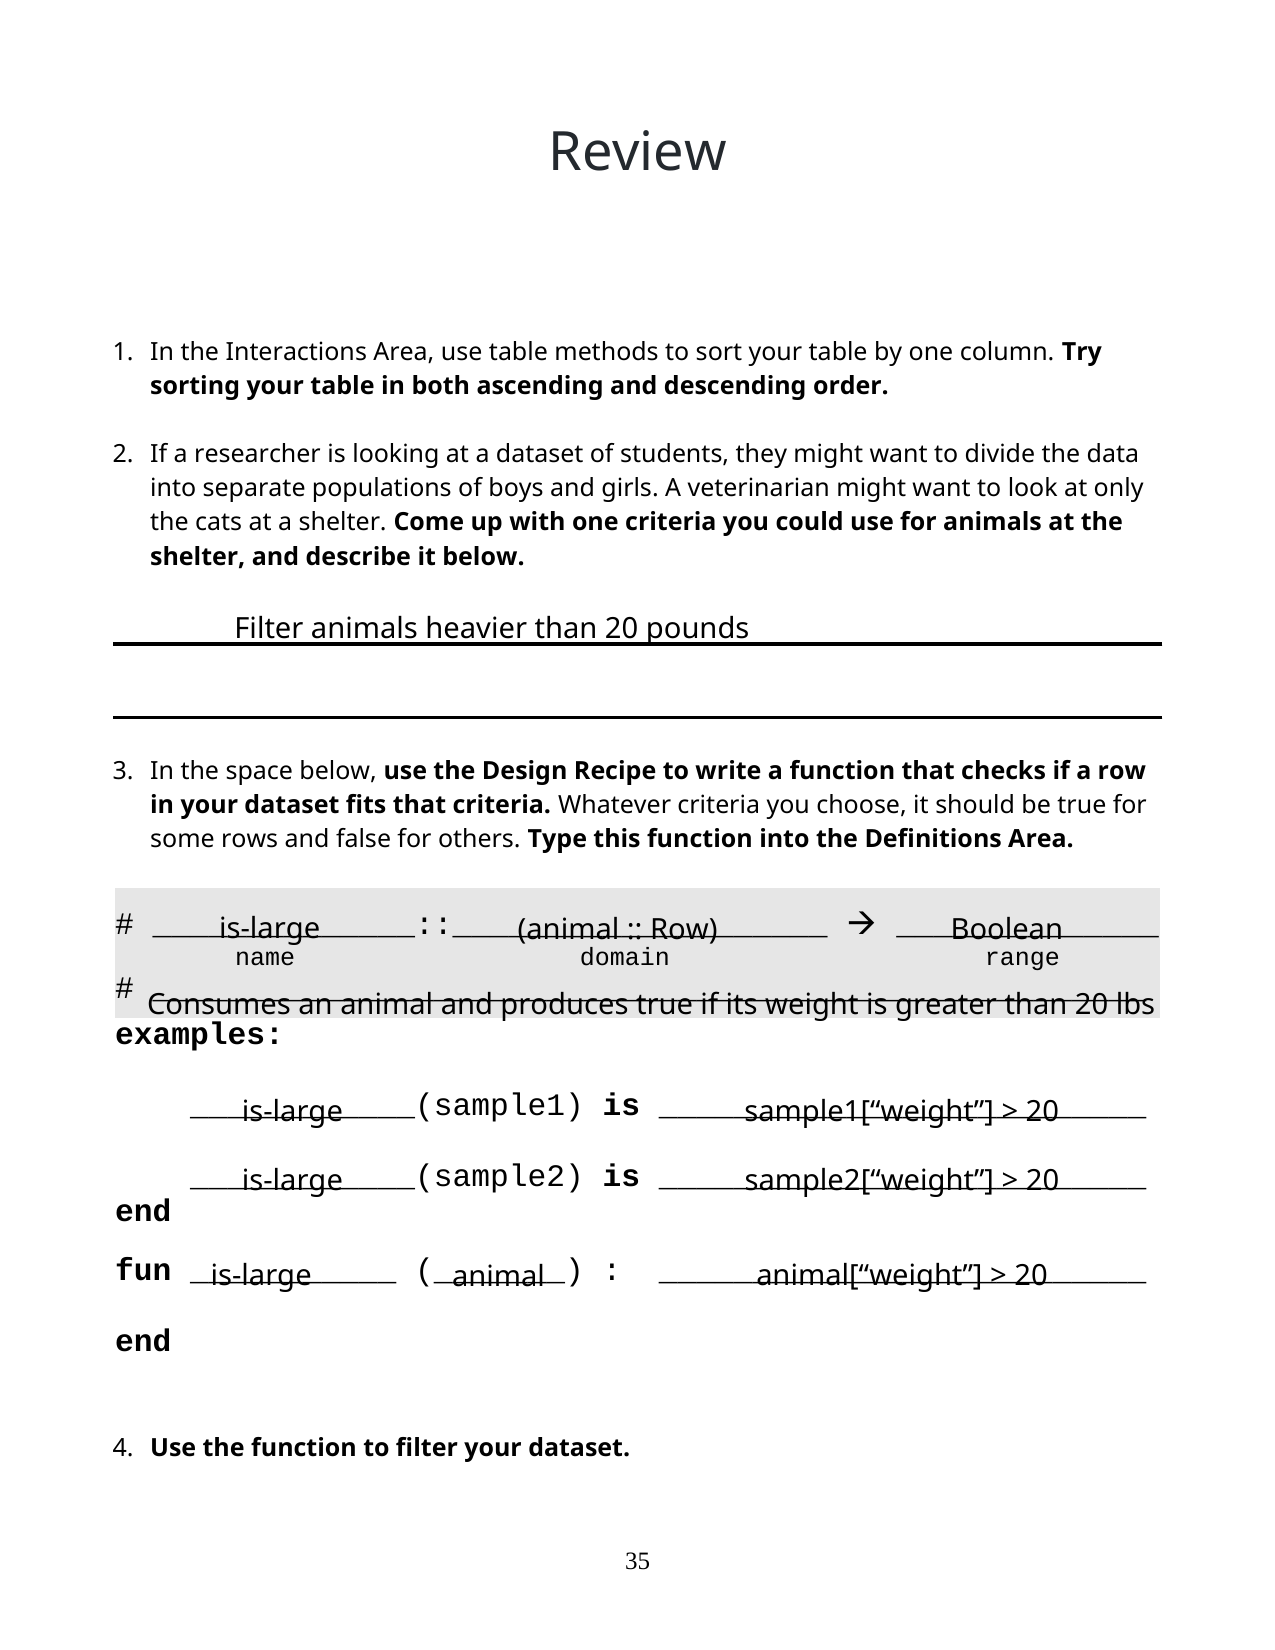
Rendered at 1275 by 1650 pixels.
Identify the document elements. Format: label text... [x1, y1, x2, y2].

list Use the function to filter your dataset. [112, 1430, 1162, 1464]
table_header # ______________::____________________ ______________ name domain range # _____________________________________________________ [115, 888, 1160, 1018]
list In the Interactions Area, use table methods to sort your table by one column. Try sorting your table in both ascending and descending order. [112, 334, 1162, 402]
list In the space below, use the Design Recipe to write a function that checks if a row in your dataset fits that criteria. Whatever criteria you choose, it should be true for some rows and false for others. Type this function into the Definitions Area. [112, 753, 1162, 855]
list If a researcher is looking at a dataset of students, they might want to divide the data into separate populations of boys and girls. A veterinarian might want to look at only the cats at a shelter. Come up with one criteria you could use for animals at the shelter, and describe it below. [112, 436, 1162, 572]
subtitle Review [112, 112, 1162, 186]
table_cell examples: ____________(sample1) is __________________________ ____________(sample2) is __________________________ end [115, 1018, 1158, 1231]
table_cell fun ___________ (_______) : __________________________ end [115, 1231, 1158, 1396]
